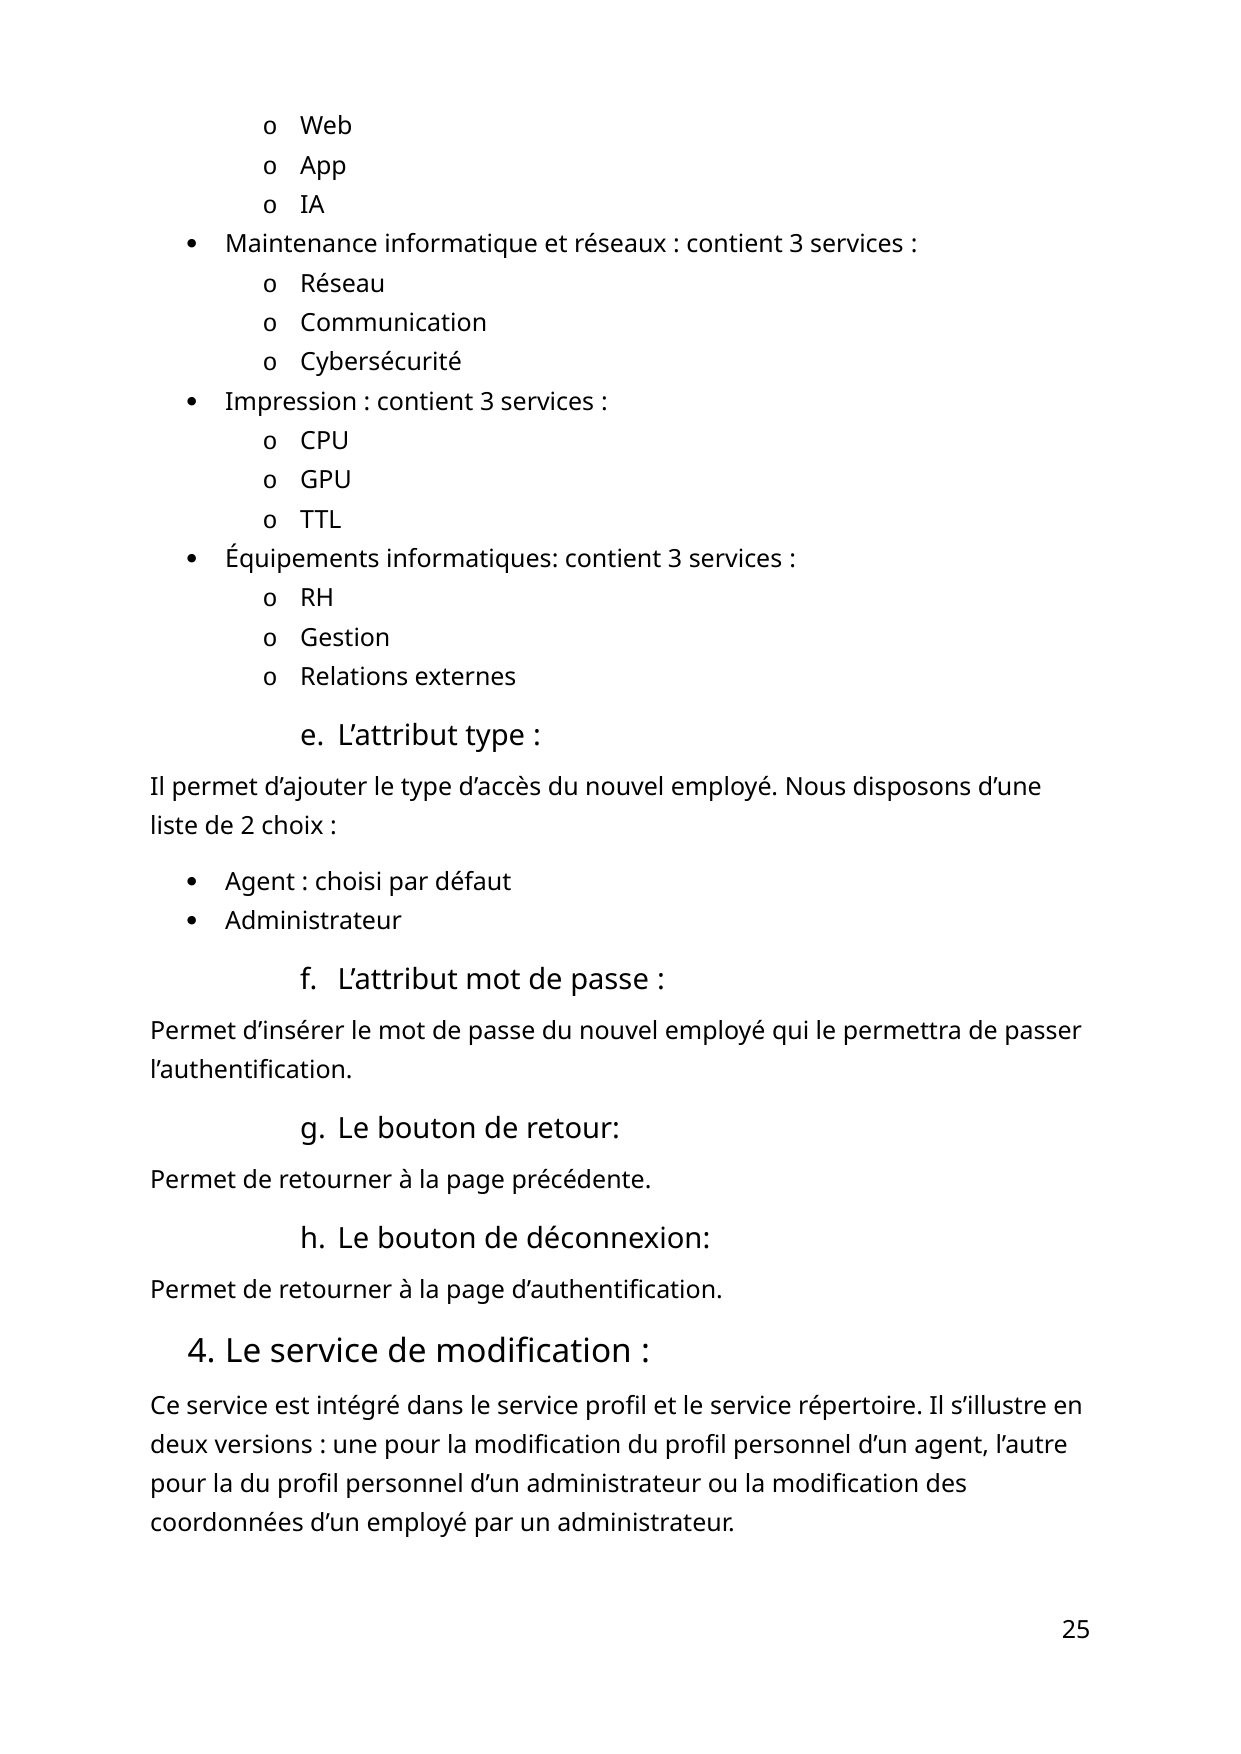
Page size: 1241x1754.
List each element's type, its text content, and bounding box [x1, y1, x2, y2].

list IA [262, 187, 1090, 221]
list Cybersécurité [262, 344, 1090, 378]
list CPU [262, 422, 1090, 457]
list GPU [262, 462, 1090, 496]
subtitle L’attribut type : [300, 714, 1090, 754]
list TTL [262, 501, 1090, 536]
list Relations externes [262, 658, 1090, 693]
list App [262, 147, 1090, 182]
text Permet de retourner à la page d’authentification. [150, 1271, 1090, 1305]
subtitle Le bouton de retour: [300, 1107, 1090, 1147]
subtitle Le service de modification : [187, 1327, 1090, 1372]
list Réseau [262, 265, 1090, 299]
text Permet de retourner à la page précédente. [150, 1161, 1090, 1196]
subtitle Le bouton de déconnexion: [300, 1217, 1090, 1257]
text Permet d’insérer le mot de passe du nouvel employé qui le permettra de passer l’authentification. [150, 1012, 1090, 1086]
list Web [262, 108, 1090, 142]
list RH [262, 580, 1090, 614]
subtitle L’attribut mot de passe : [300, 958, 1090, 998]
list Maintenance informatique et réseaux : contient 3 services : [187, 226, 1090, 260]
list Impression : contient 3 services : [187, 383, 1090, 417]
list Équipements informatiques: contient 3 services : [187, 541, 1090, 575]
text Il permet d’ajouter le type d’accès du nouvel employé. Nous disposons d’une liste de 2 choix : [150, 768, 1090, 842]
list Communication [262, 304, 1090, 339]
text Ce service est intégré dans le service profil et le service répertoire. Il s’illustre en deux versions : une pour la modification du profil personnel d’un agent, l’autre pour la du profil personnel d’un administrateur ou la modification des coordonnées d’un employé par un administrateur. [150, 1388, 1090, 1539]
list Administrateur [187, 903, 1090, 937]
list Gestion [262, 619, 1090, 653]
list Agent : choisi par défaut [187, 863, 1090, 898]
